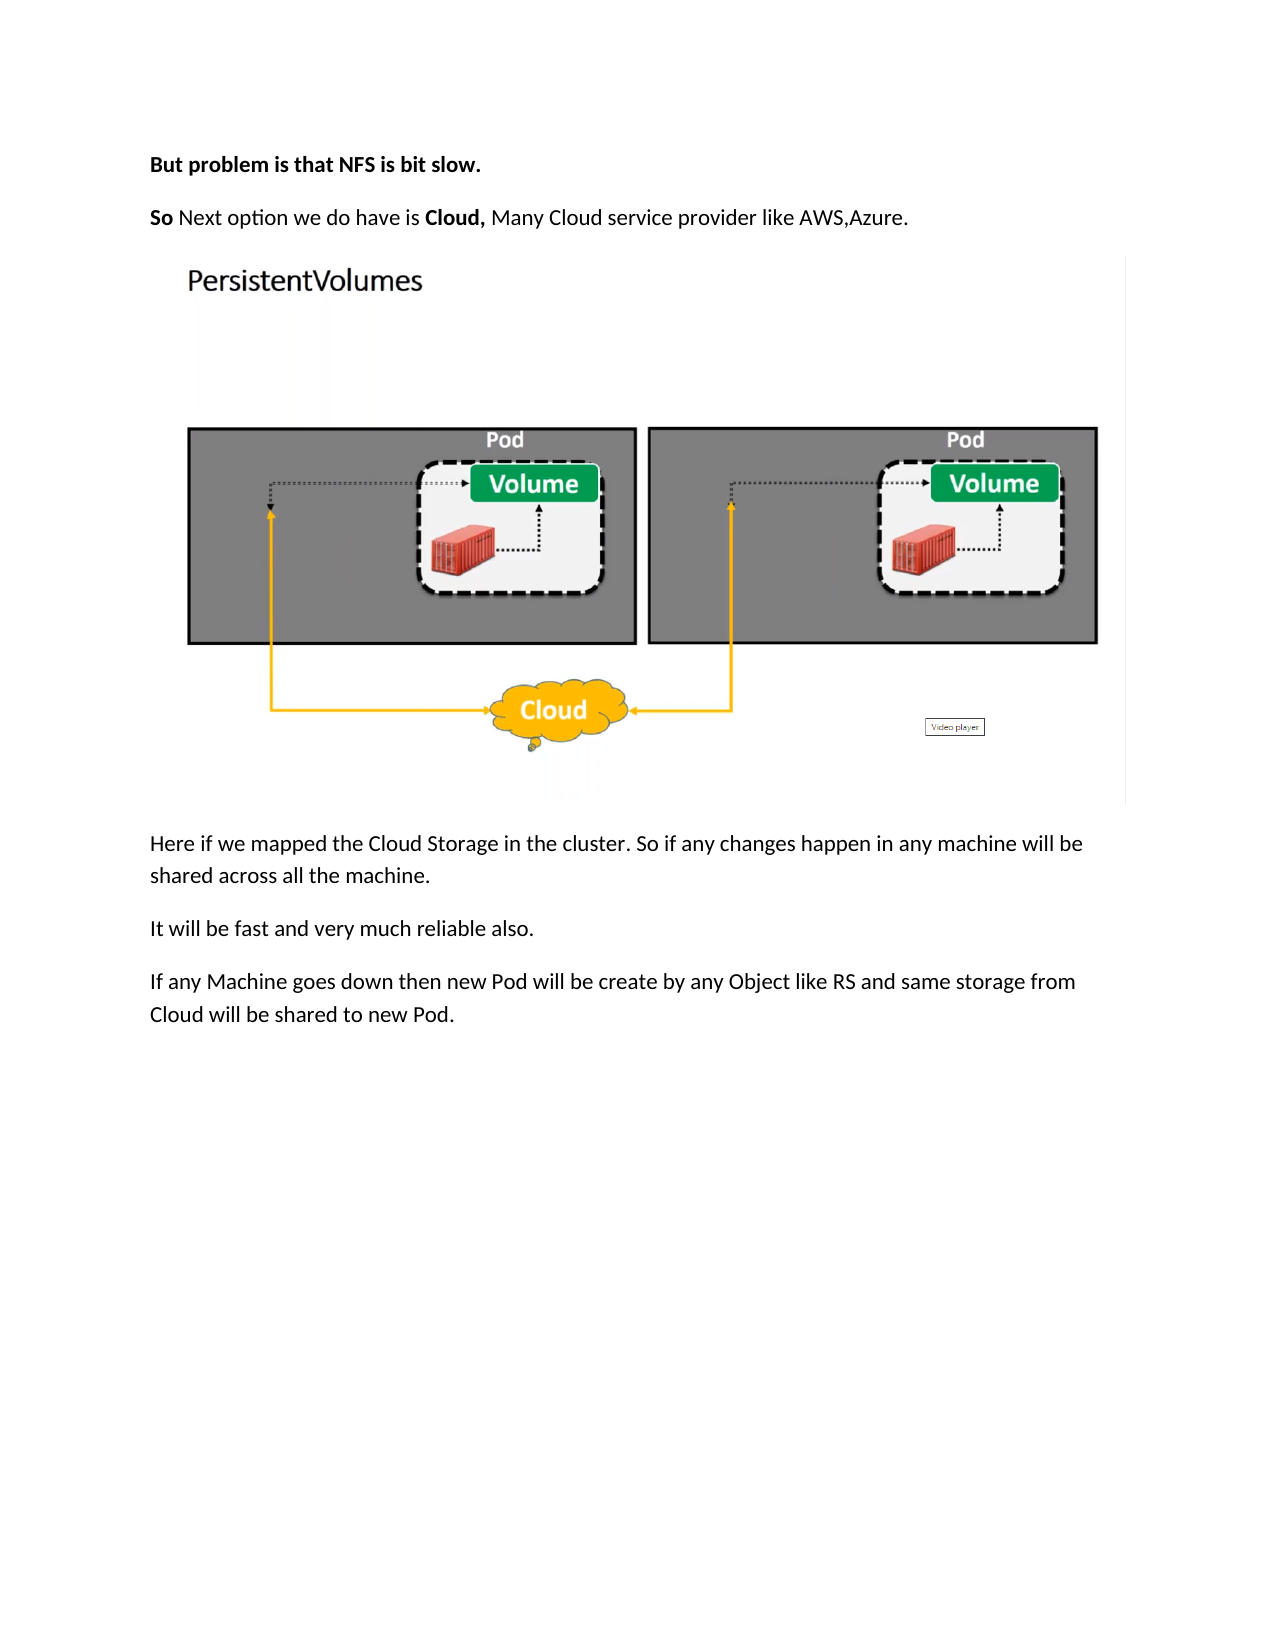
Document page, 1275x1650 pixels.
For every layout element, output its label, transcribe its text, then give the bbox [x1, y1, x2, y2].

text Here if we mapped the Cloud Storage in the cluster. So if any changes happen in any machine will be shared across all the machine. [150, 829, 1125, 889]
text If any Machine goes down then new Pod will be create by any Object like RS and same storage from Cloud will be shared to new Pod. [150, 967, 1125, 1028]
text But problem is that NFS is bit slow. [150, 150, 1125, 178]
text It will be fast and very much reliable also. [150, 914, 1125, 942]
picture [150, 256, 1125, 805]
text So Next option we do have is Cloud, Many Cloud service provider like AWS,Azure. [150, 203, 1125, 231]
